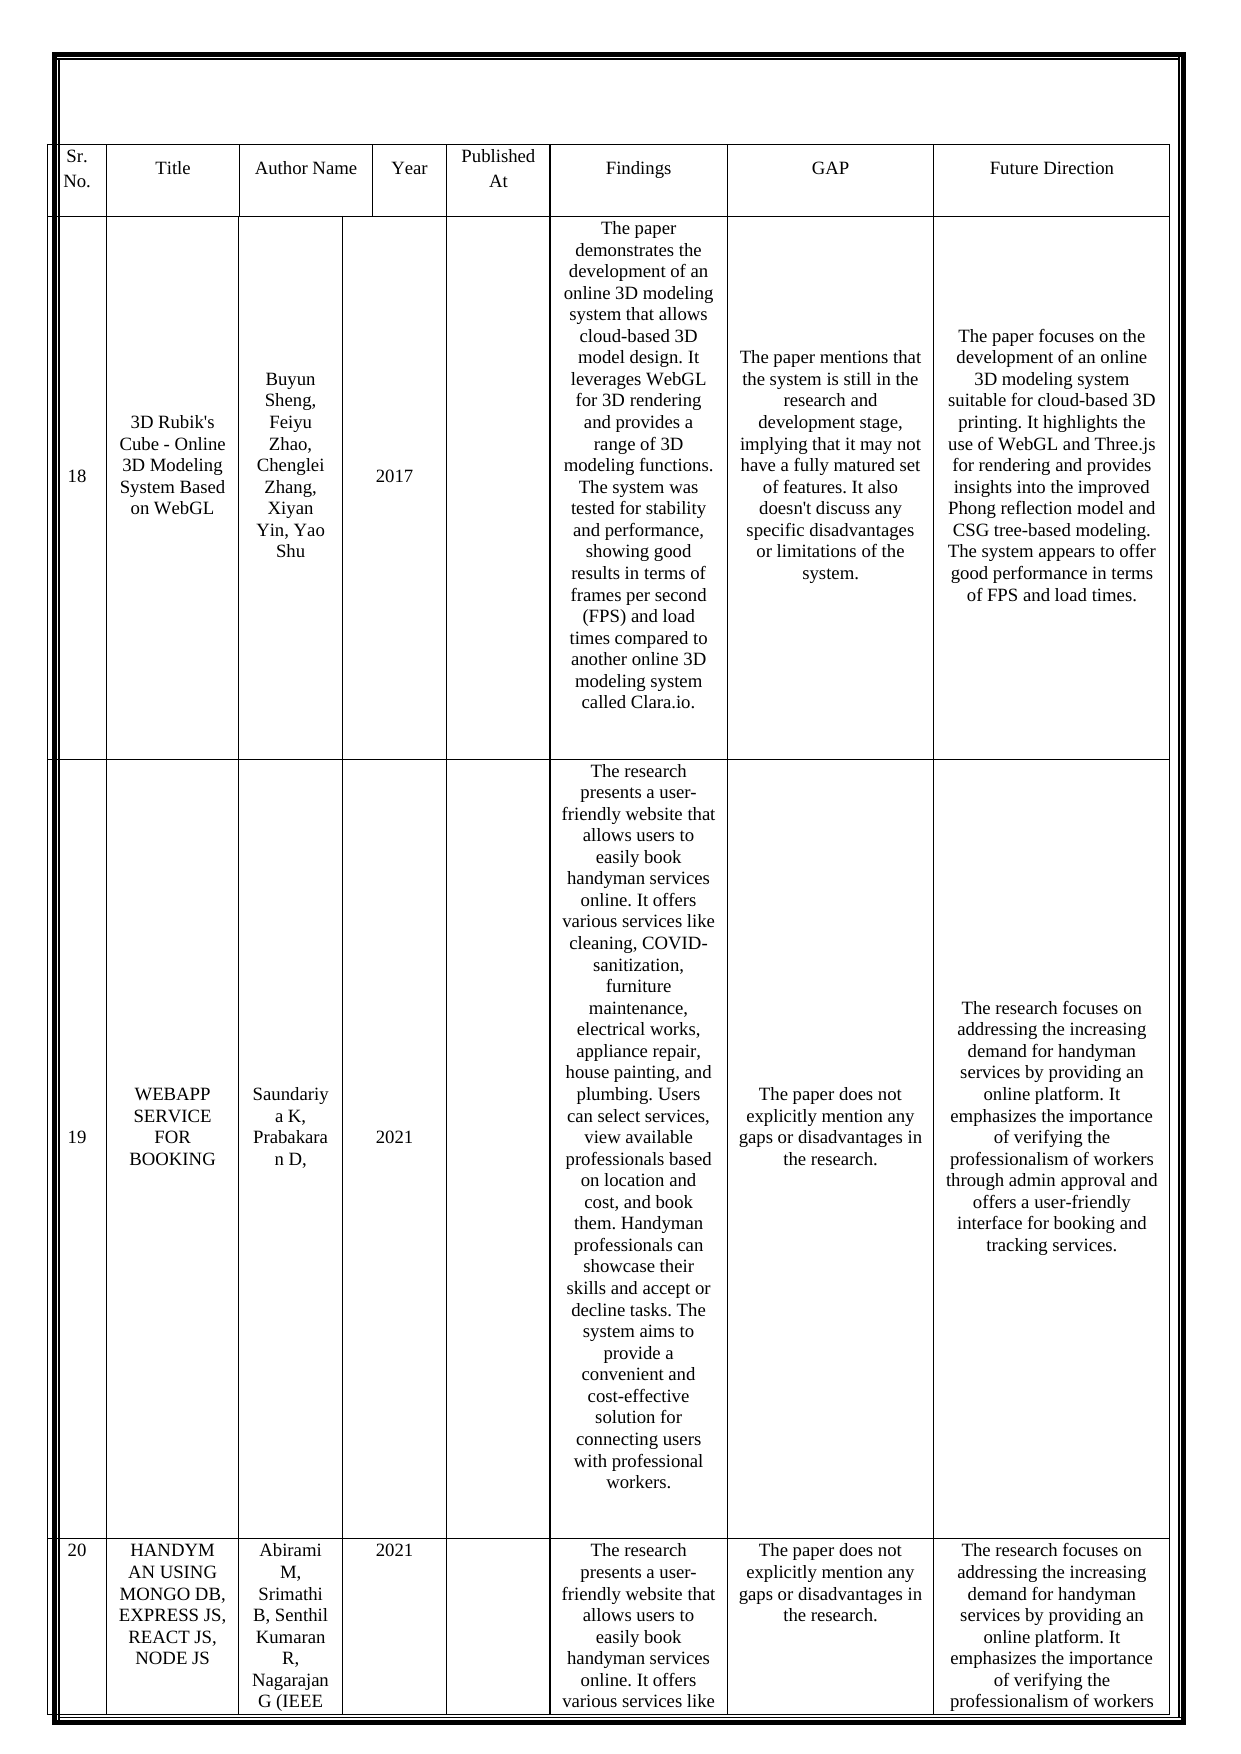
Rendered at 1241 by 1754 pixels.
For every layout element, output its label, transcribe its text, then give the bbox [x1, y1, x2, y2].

table_cell 20 [60, 1539, 106, 1714]
table_cell The paper focuses on the development of an online 3D modeling system suitable for cloud-based 3D printing. It highlights the use of WebGL and Three.js for rendering and provides insights into the improved Phong reflection model and CSG tree-based modeling. The system appears to offer good performance in terms of FPS and load times. [934, 217, 1169, 758]
table_cell The paper mentions that the system is still in the research and development stage, implying that it may not have a fully matured set of features. It also doesn't discuss any specific disadvantages or limitations of the system. [728, 217, 933, 758]
table_header Author Name [240, 145, 372, 216]
table_cell [447, 1539, 549, 1714]
table_cell The paper does not explicitly mention any gaps or disadvantages in the research. [728, 760, 933, 1538]
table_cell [107, 1539, 238, 1714]
table_cell 2021 [343, 760, 446, 1538]
table_header Year [373, 145, 446, 216]
table_header Future Direction [934, 145, 1169, 216]
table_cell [239, 1539, 342, 1714]
table_cell Saundariy a K, Prabakara n D, [239, 760, 342, 1538]
table_cell 2017 [343, 217, 446, 758]
table_cell Buyun Sheng, Feiyu Zhao, Chenglei Zhang, Xiyan Yin, Yao Shu [239, 217, 342, 758]
table_cell 2021 [343, 1539, 446, 1714]
table_cell WEBAPP SERVICE FOR BOOKING [107, 760, 238, 1538]
table_cell [447, 217, 549, 758]
table_cell 18 [60, 217, 106, 758]
table_header Findings [551, 145, 727, 216]
table_cell [447, 760, 549, 1538]
table_header GAP [728, 145, 933, 216]
table_header Title [107, 145, 239, 216]
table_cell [728, 1539, 933, 1714]
table_cell 3D Rubik's Cube - Online 3D Modeling System Based on WebGL [107, 217, 238, 758]
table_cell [551, 1539, 727, 1714]
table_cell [934, 1539, 1169, 1714]
table_cell The paper demonstrates the development of an online 3D modeling system that allows cloud-based 3D model design. It leverages WebGL for 3D rendering and provides a range of 3D modeling functions. The system was tested for stability and performance, showing good results in terms of frames per second (FPS) and load times compared to another online 3D modeling system called Clara.io. [551, 217, 727, 758]
table_header Published At [447, 145, 549, 216]
table_header Sr. No. [60, 145, 106, 216]
table_cell 19 [60, 760, 106, 1538]
